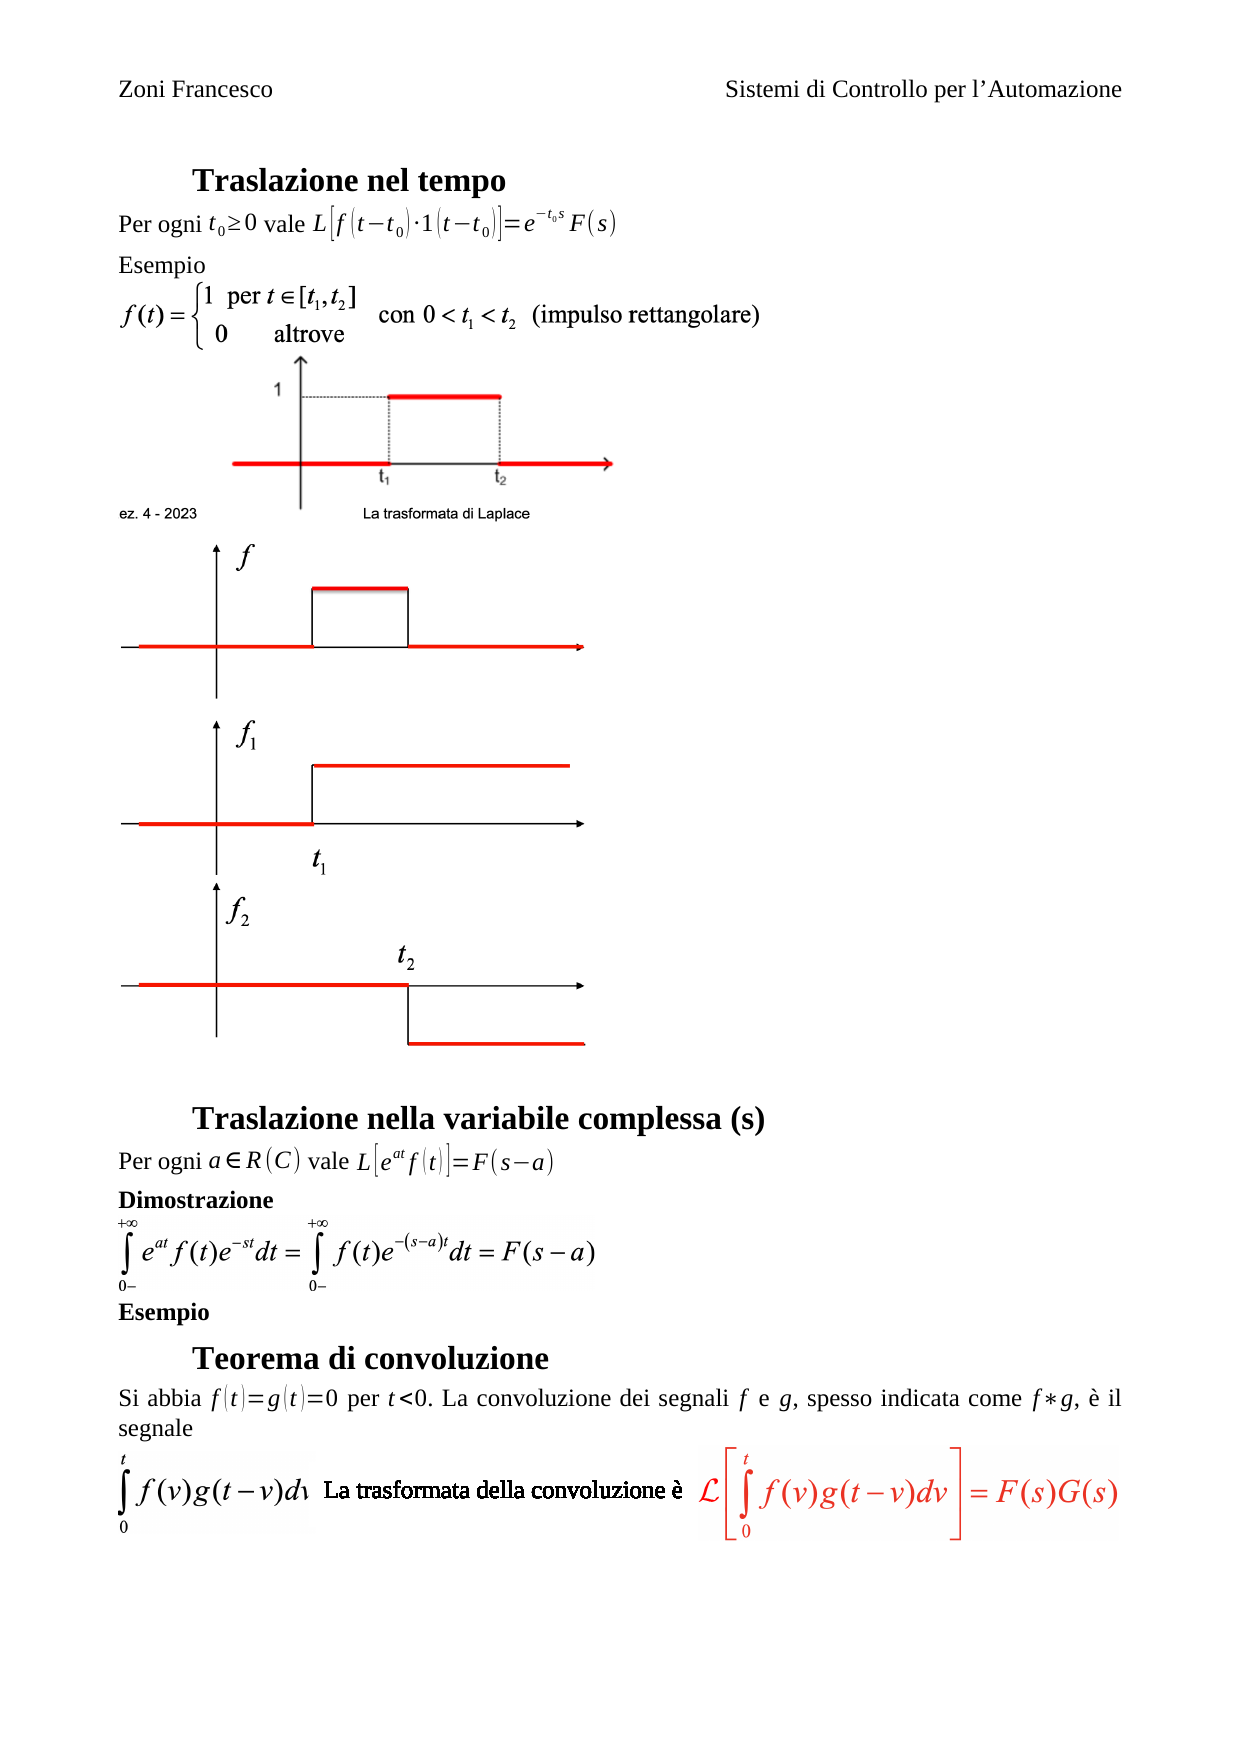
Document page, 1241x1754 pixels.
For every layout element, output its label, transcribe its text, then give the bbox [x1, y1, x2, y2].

text Teorema di convoluzione [118, 1338, 1122, 1376]
text Si abbia per . La convoluzione dei segnali e , spesso indicata come , è il segnale [118, 1383, 1122, 1442]
text Traslazione nel tempo [118, 160, 1122, 198]
text Per ogni vale [118, 1143, 1122, 1179]
picture [118, 1451, 316, 1534]
text Esempio [118, 250, 1122, 278]
text Traslazione nella variabile complessa (s) [118, 1098, 1122, 1136]
text Per ogni vale [118, 205, 1122, 243]
picture [698, 1445, 1119, 1541]
picture [118, 1215, 595, 1291]
text Dimostrazione [118, 1185, 1122, 1214]
picture [118, 541, 587, 1051]
picture [118, 281, 761, 523]
